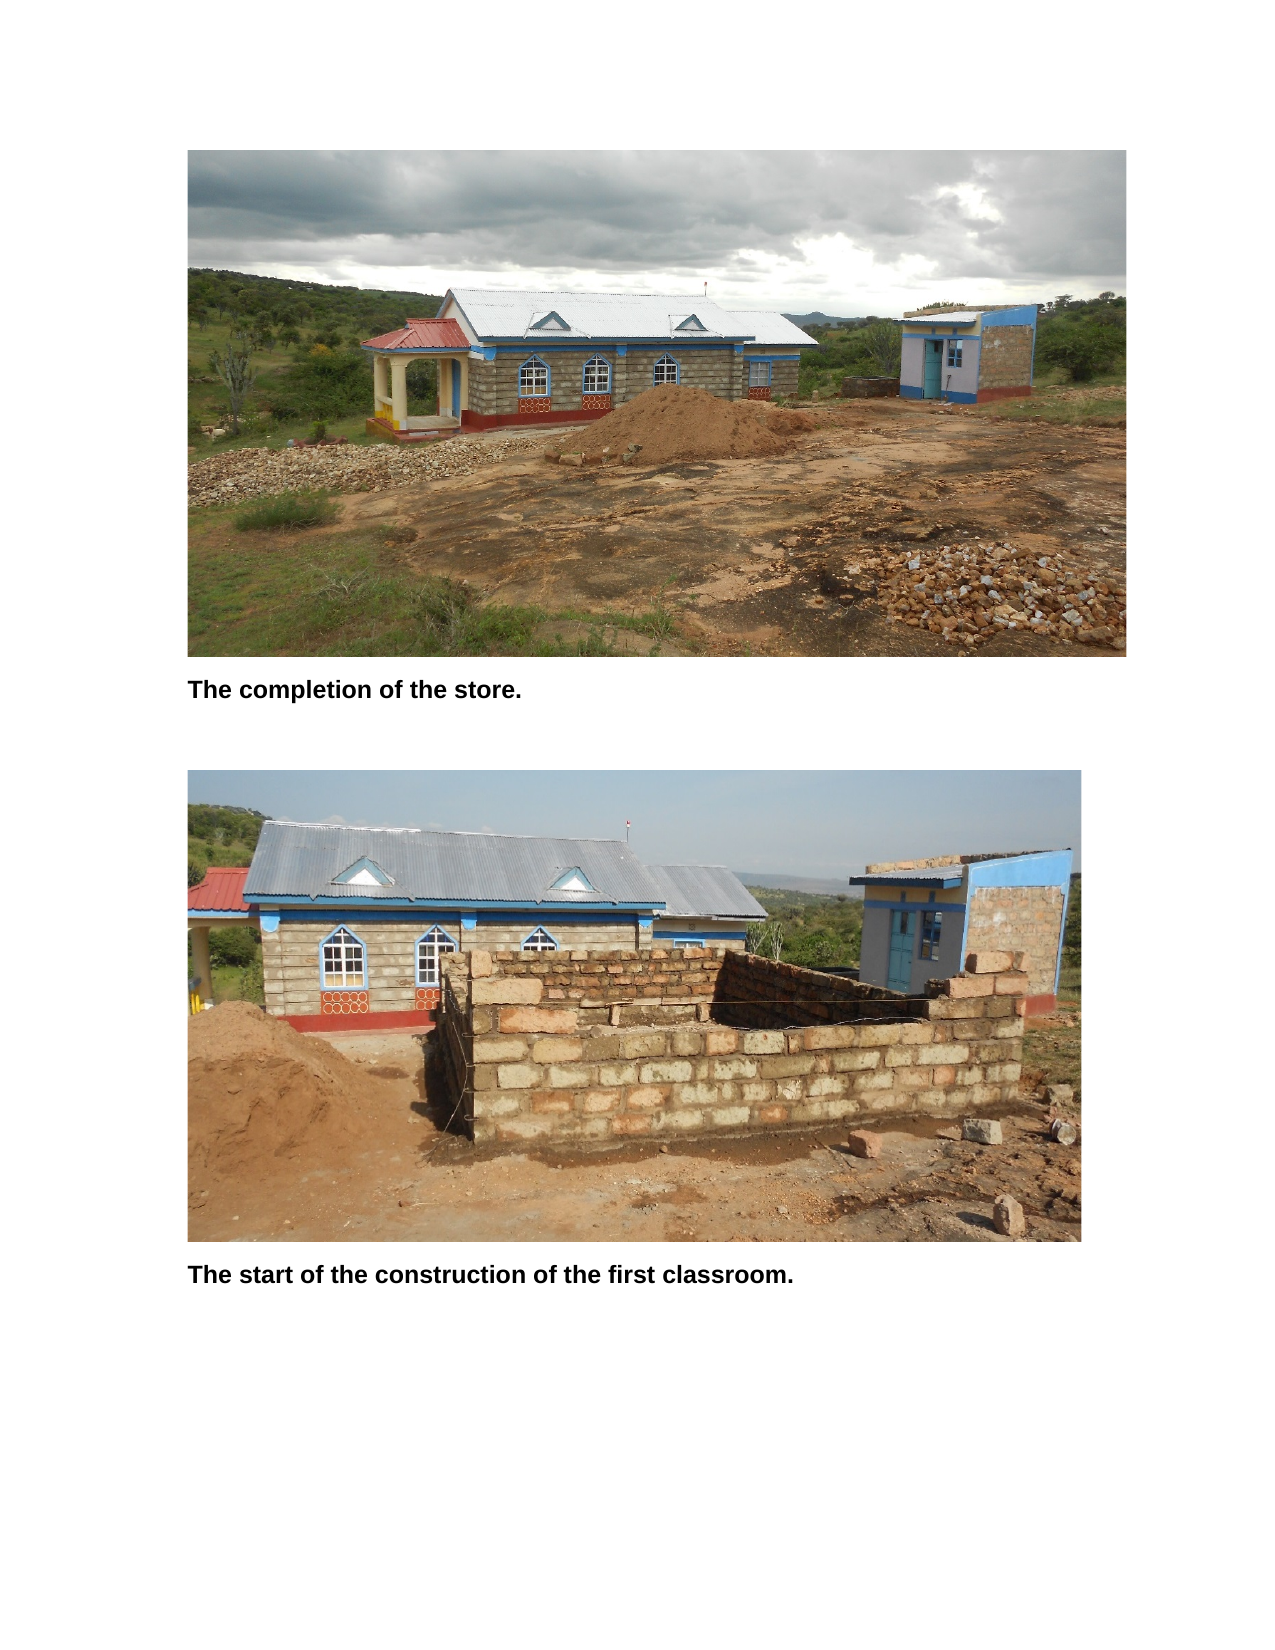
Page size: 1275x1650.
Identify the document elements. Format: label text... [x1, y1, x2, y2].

text The completion of the store. [187, 675, 1087, 704]
picture [187, 150, 1127, 657]
picture [187, 770, 1082, 1242]
text The start of the construction of the first classroom. [187, 1260, 1087, 1289]
